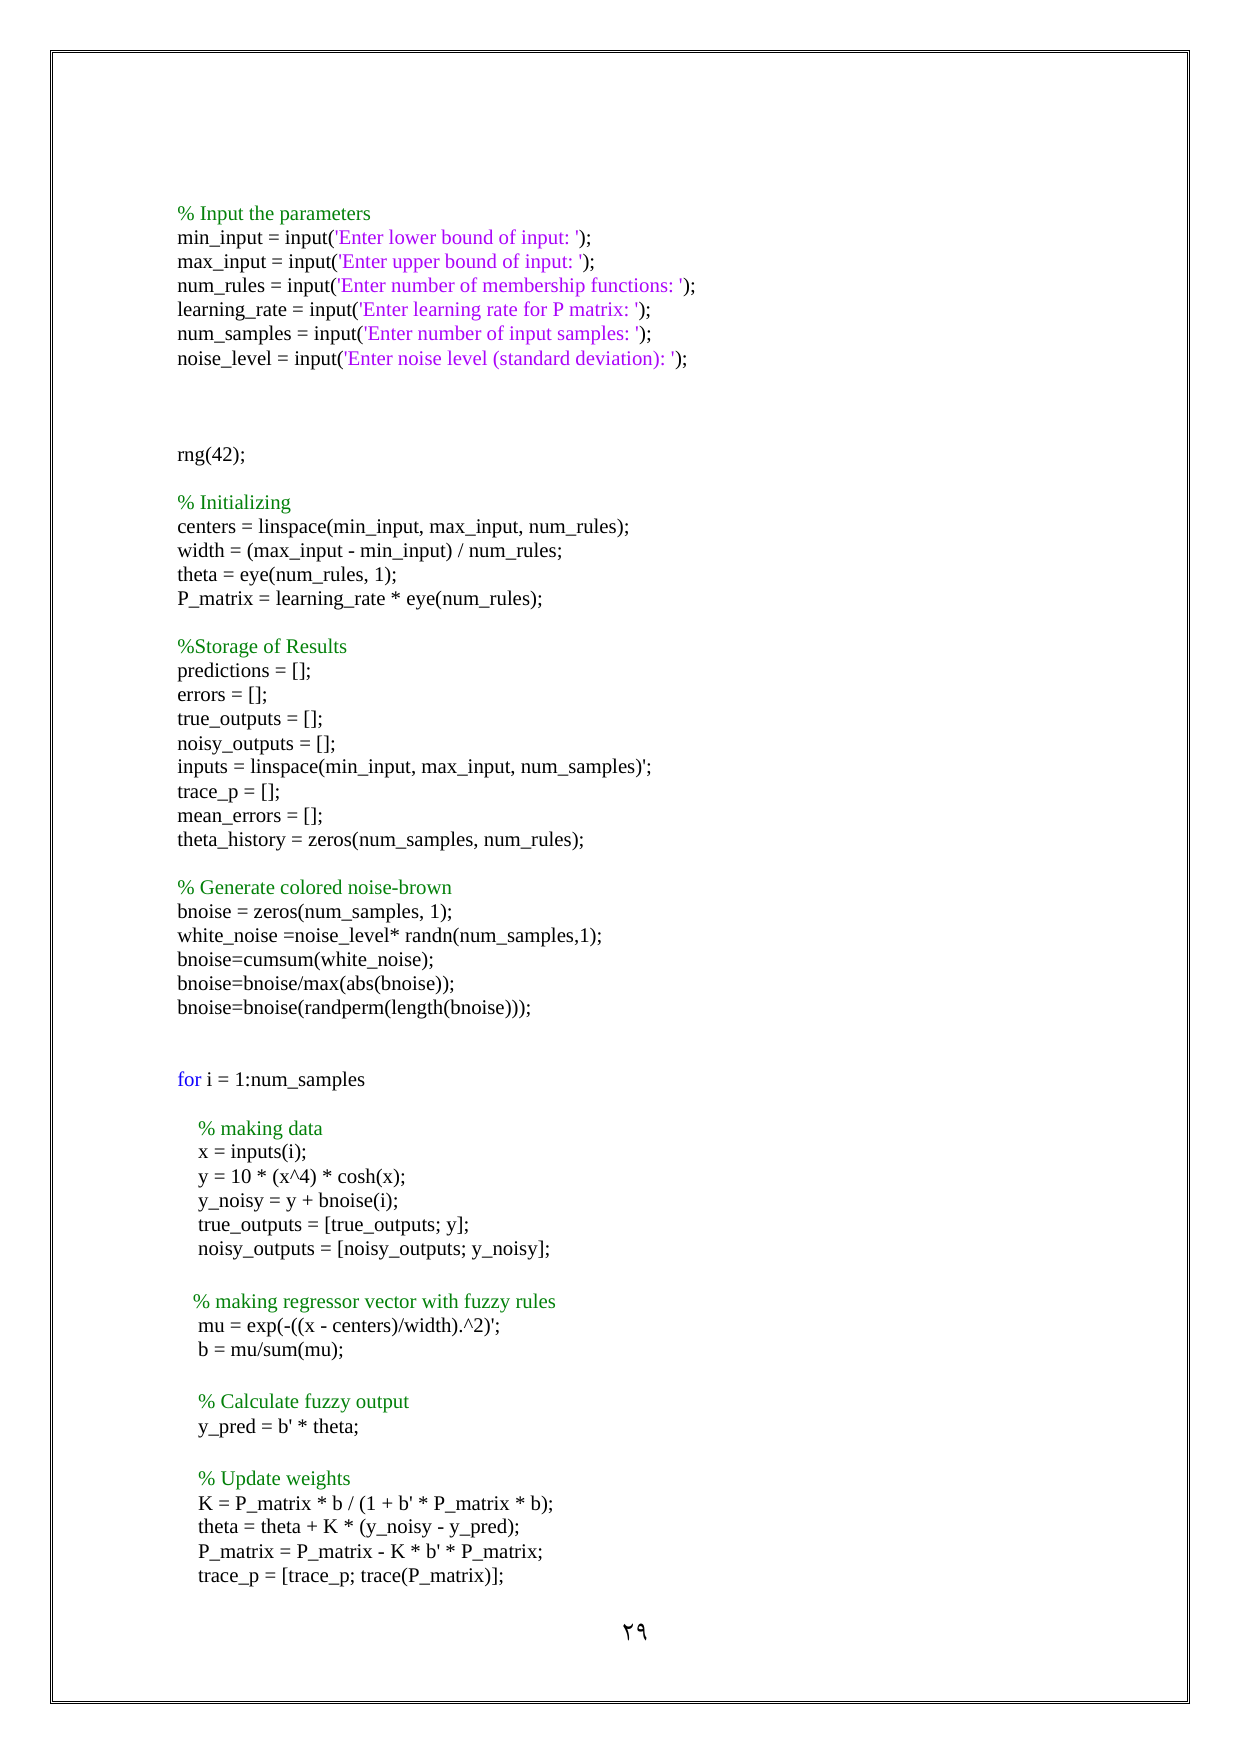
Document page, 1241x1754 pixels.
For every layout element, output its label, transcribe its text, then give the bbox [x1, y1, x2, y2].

text bnoise=bnoise(randperm(length(bnoise))); [177, 995, 1093, 1019]
text bnoise=bnoise/max(abs(bnoise)); [177, 971, 1093, 995]
text % Calculate fuzzy output [177, 1389, 1093, 1413]
text true_outputs = [true_outputs; y]; [177, 1212, 1093, 1236]
text % making data [177, 1115, 1093, 1139]
text errors = []; [177, 682, 1093, 706]
text P_matrix = P_matrix - K * b' * P_matrix; [177, 1538, 1093, 1563]
text noise_level = input('Enter noise level (standard deviation): '); [177, 345, 1093, 369]
text theta_history = zeros(num_samples, num_rules); [177, 827, 1093, 851]
text trace_p = [trace_p; trace(P_matrix)]; [177, 1563, 1093, 1587]
text y_pred = b' * theta; [177, 1413, 1093, 1438]
text white_noise =noise_level* randn(num_samples,1); [177, 923, 1093, 947]
text noisy_outputs = [noisy_outputs; y_noisy]; [177, 1236, 1093, 1260]
text % making regressor vector with fuzzy rules [177, 1288, 1093, 1313]
text theta = eye(num_rules, 1); [177, 562, 1093, 586]
text y = 10 * (x^4) * cosh(x); [177, 1163, 1093, 1188]
text y_noisy = y + bnoise(i); [177, 1188, 1093, 1212]
text min_input = input('Enter lower bound of input: '); [177, 225, 1093, 249]
text width = (max_input - min_input) / num_rules; [177, 538, 1093, 562]
text centers = linspace(min_input, max_input, num_rules); [177, 514, 1093, 538]
text % Update weights [177, 1466, 1093, 1490]
text num_samples = input('Enter number of input samples: '); [177, 321, 1093, 345]
text theta = theta + K * (y_noisy - y_pred); [177, 1514, 1093, 1538]
text mean_errors = []; [177, 803, 1093, 827]
text true_outputs = []; [177, 706, 1093, 730]
text % Generate colored noise-brown [177, 875, 1093, 899]
text P_matrix = learning_rate * eye(num_rules); [177, 586, 1093, 610]
text b = mu/sum(mu); [177, 1337, 1093, 1361]
text mu = exp(-((x - centers)/width).^2)'; [177, 1313, 1093, 1337]
text trace_p = []; [177, 778, 1093, 803]
text max_input = input('Enter upper bound of input: '); [177, 249, 1093, 273]
text noisy_outputs = []; [177, 730, 1093, 754]
text predictions = []; [177, 658, 1093, 682]
text num_rules = input('Enter number of membership functions: '); [177, 273, 1093, 297]
text inputs = linspace(min_input, max_input, num_samples)'; [177, 754, 1093, 778]
text learning_rate = input('Enter learning rate for P matrix: '); [177, 297, 1093, 321]
text bnoise = zeros(num_samples, 1); [177, 899, 1093, 923]
text K = P_matrix * b / (1 + b' * P_matrix * b); [177, 1490, 1093, 1514]
text % Initializing [177, 490, 1093, 514]
text %Storage of Results [177, 634, 1093, 658]
text for i = 1:num_samples [177, 1067, 1093, 1091]
text bnoise=cumsum(white_noise); [177, 947, 1093, 971]
text % Input the parameters [177, 201, 1093, 225]
text rng(42); [177, 442, 1093, 466]
text x = inputs(i); [177, 1139, 1093, 1163]
